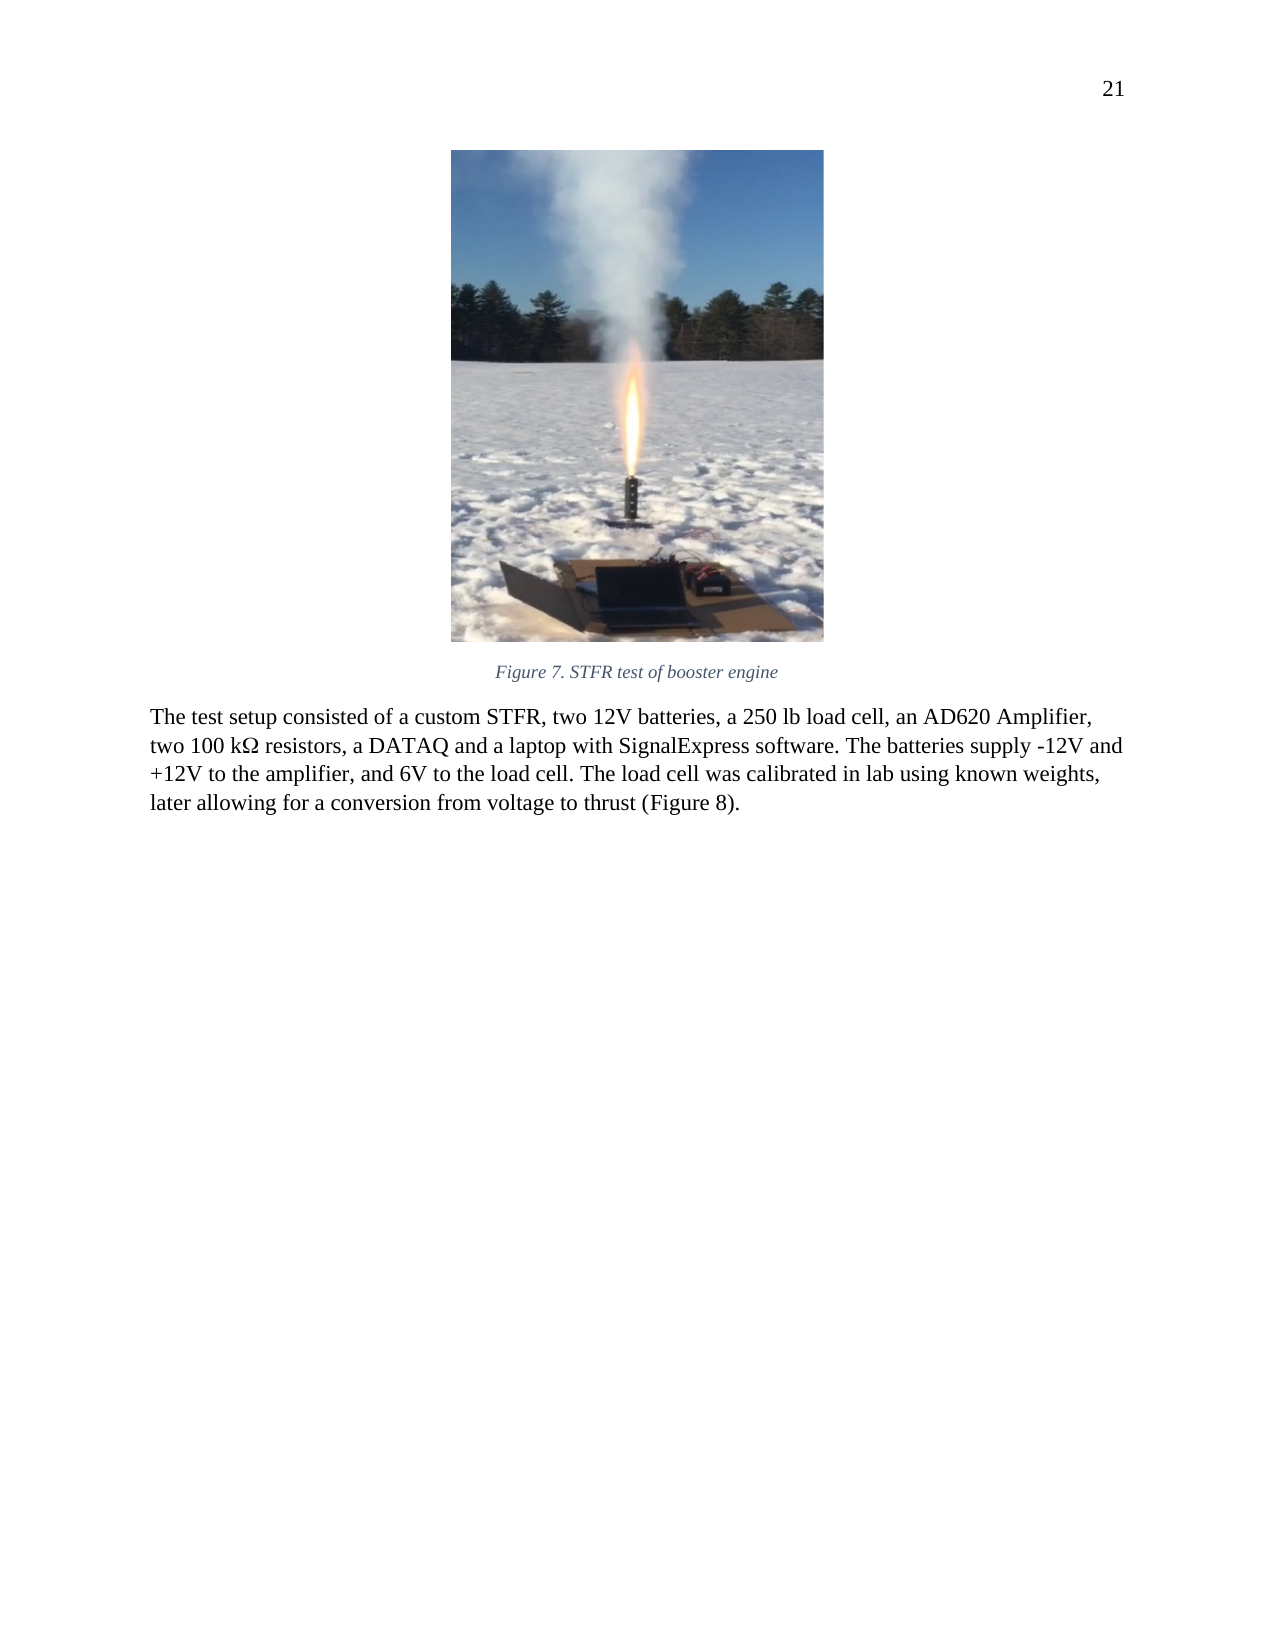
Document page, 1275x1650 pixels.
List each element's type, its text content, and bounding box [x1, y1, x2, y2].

picture [451, 150, 824, 642]
